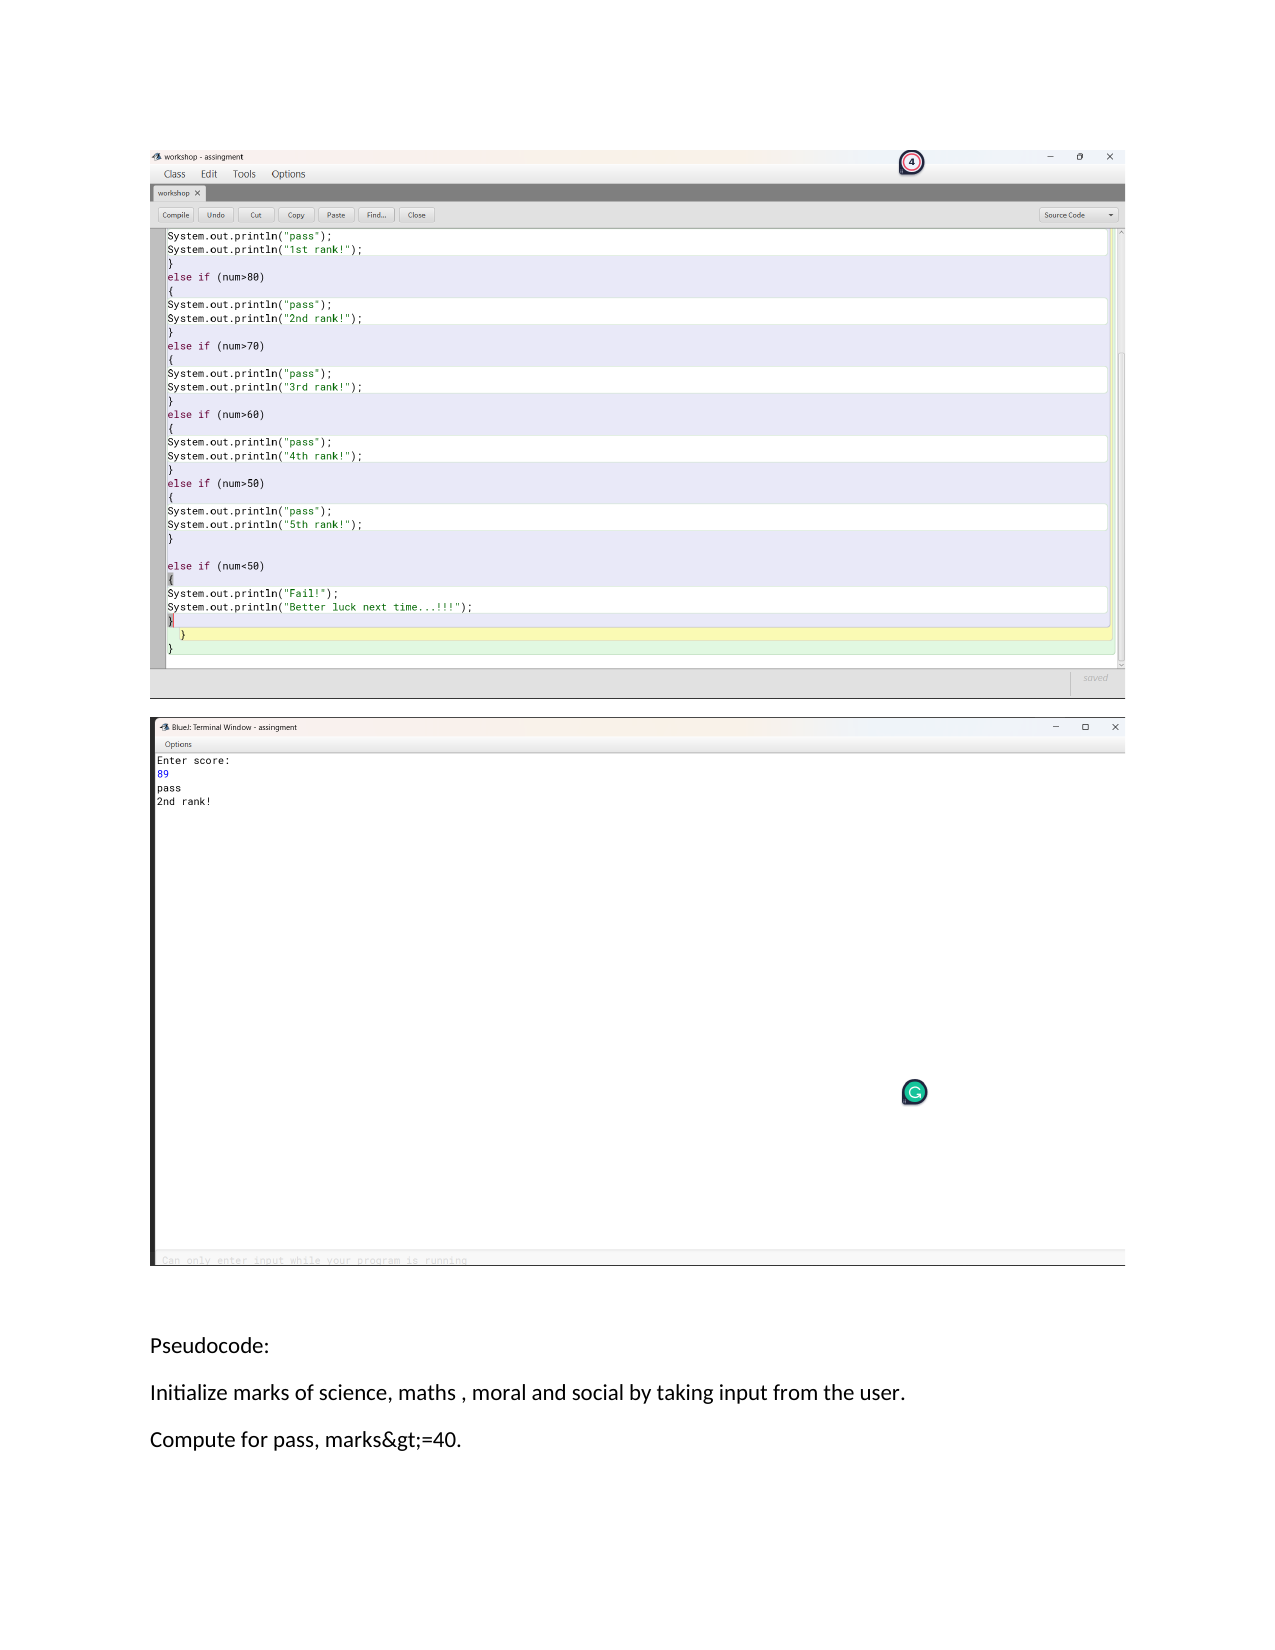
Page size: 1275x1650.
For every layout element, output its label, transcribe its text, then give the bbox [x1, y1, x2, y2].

text Initialize marks of science, maths , moral and social by taking input from the user. [150, 1378, 1125, 1406]
picture [150, 150, 1125, 699]
text Compute for pass, marks&gt;=40. [150, 1425, 1125, 1453]
picture [150, 717, 1125, 1266]
text Pseudocode: [150, 1331, 1125, 1359]
